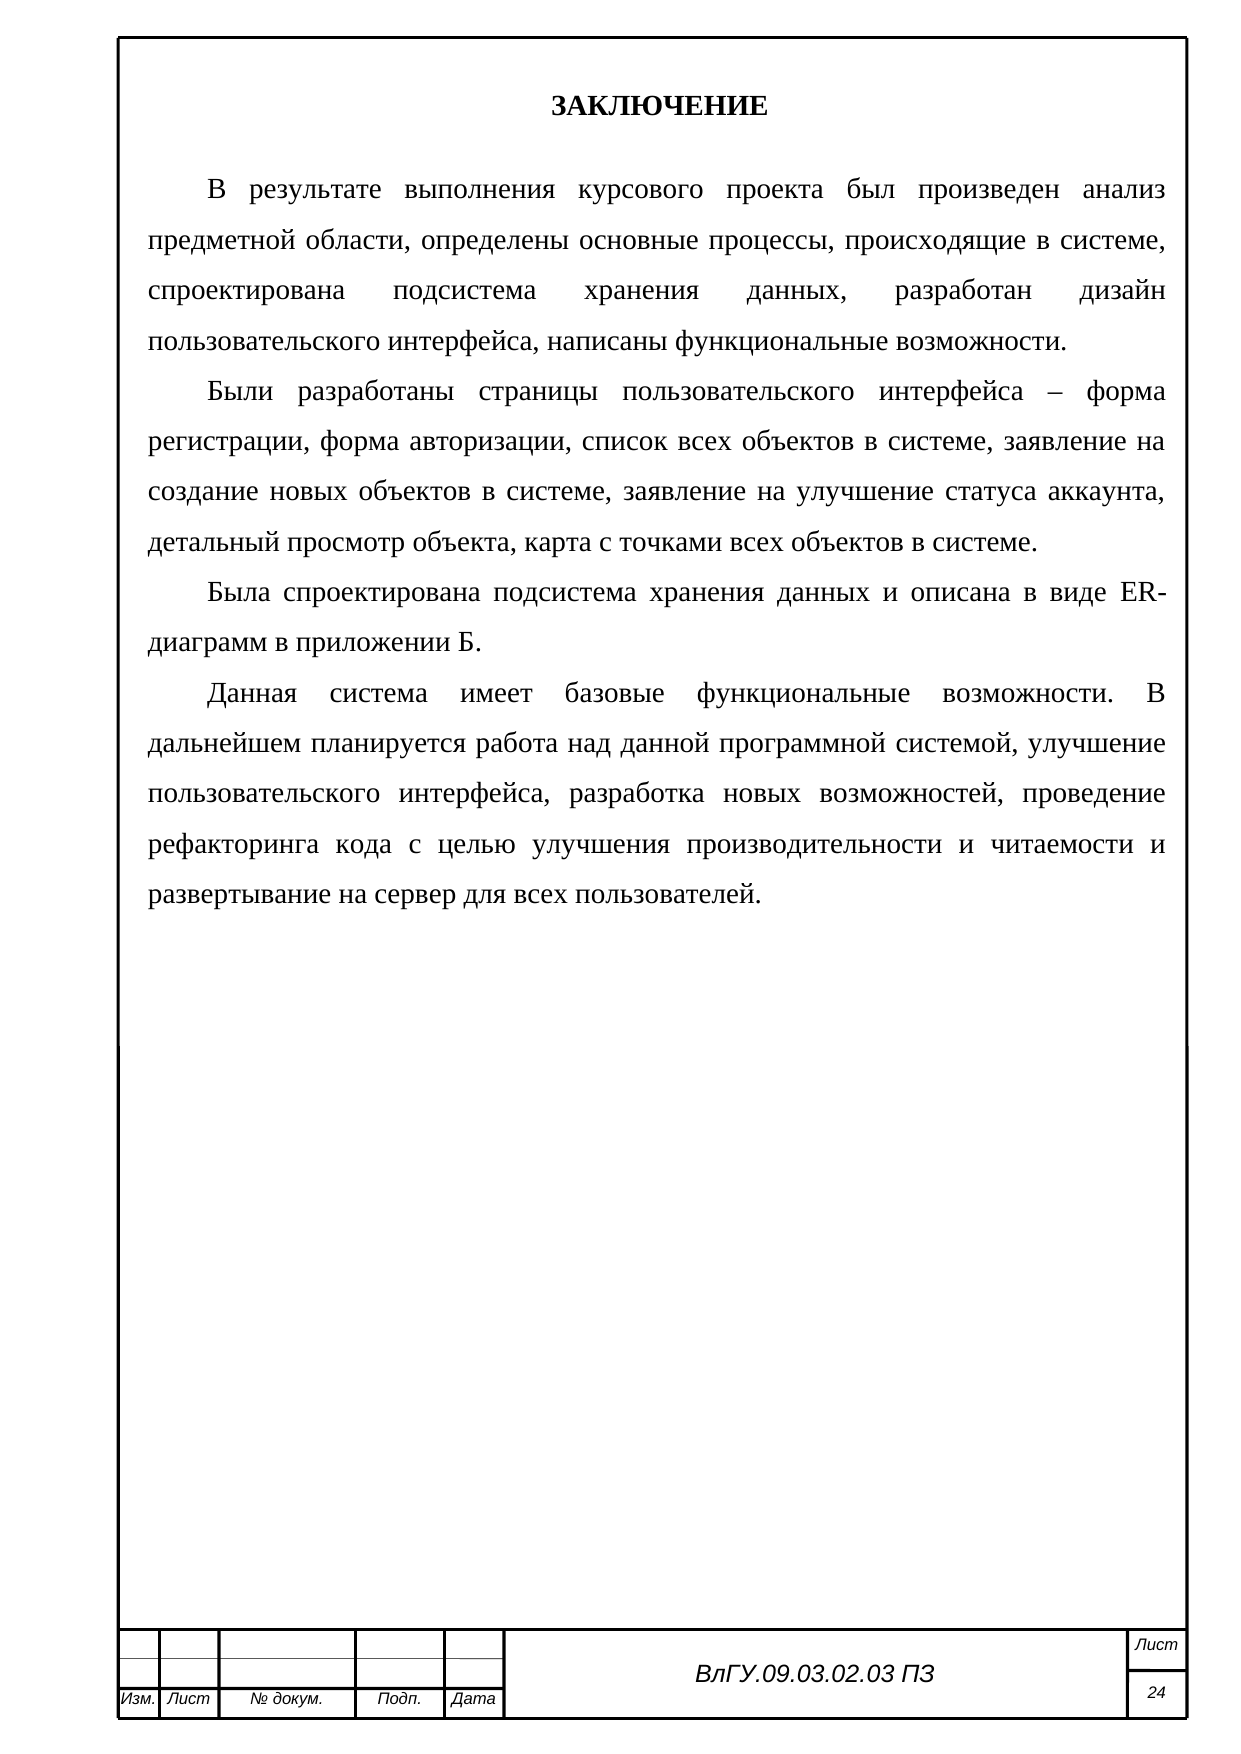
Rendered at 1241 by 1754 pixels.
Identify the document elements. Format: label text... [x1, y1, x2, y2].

text В результате выполнения курсового проекта был произведен анализ предметной области, определены основные процессы, происходящие в системе, спроектирована подсистема хранения данных, разработан дизайн пользовательского интерфейса, написаны функциональные возможности. [148, 172, 1167, 356]
text Данная система имеет базовые функциональные возможности. В дальнейшем планируется работа над данной программной системой, улучшение пользовательского интерфейса, разработка новых возможностей, проведение рефакторинга кода с целью улучшения производительности и читаемости и развертывание на сервер для всех пользователей. [148, 675, 1167, 909]
subtitle ЗАКЛЮЧЕНИЕ [118, 88, 1194, 121]
text Были разработаны страницы пользовательского интерфейса – форма регистрации, форма авторизации, список всех объектов в системе, заявление на создание новых объектов в системе, заявление на улучшение статуса аккаунта, детальный просмотр объекта, карта с точками всех объектов в системе. [148, 373, 1167, 557]
text Была спроектирована подсистема хранения данных и описана в виде ER-диаграмм в приложении Б. [148, 574, 1167, 658]
